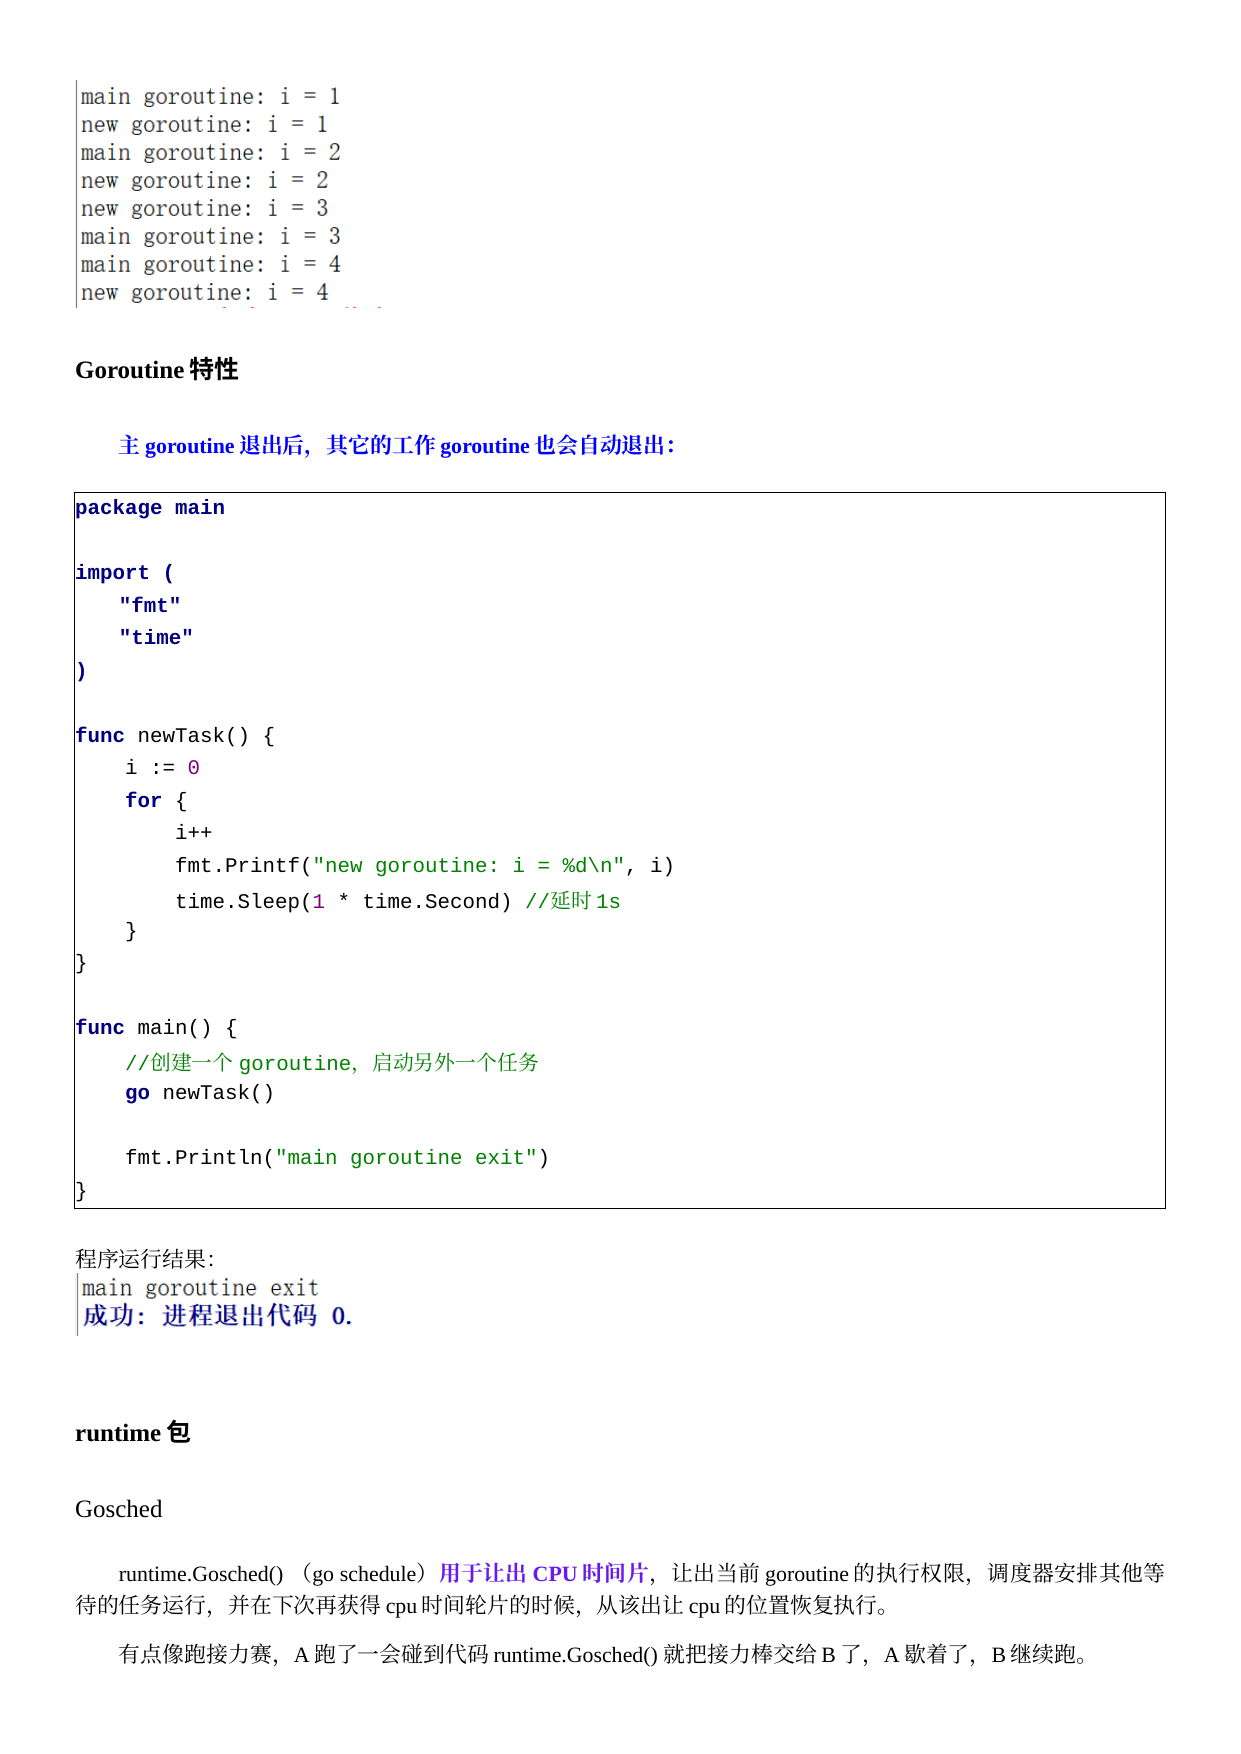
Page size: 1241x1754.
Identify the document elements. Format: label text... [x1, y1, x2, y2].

text i := 0 [75, 753, 1165, 785]
text //创建一个 goroutine，启动另外一个任务 [75, 1045, 1165, 1078]
text i++ [75, 818, 1165, 850]
text fmt.Printf("new goroutine: i = %d\n", i) [75, 850, 1165, 883]
text } [75, 915, 1165, 948]
text fmt.Println("main goroutine exit") [75, 1143, 1165, 1174]
text 主goroutine退出后，其它的工作goroutine也会自动退出： [75, 427, 1165, 460]
text package main [75, 493, 1165, 525]
text 有点像跑接力赛，A跑了一会碰到代码runtime.Gosched() 就把接力棒交给B了，A歇着了，B继续跑。 [75, 1637, 1165, 1669]
text func main() { [75, 1013, 1165, 1045]
subtitle Goroutine特性 [75, 335, 1165, 400]
text "time" [75, 623, 1165, 655]
text runtime.Gosched() （go schedule）用于让出CPU时间片，让出当前goroutine的执行权限，调度器安排其他等待的任务运行，并在下次再获得cpu时间轮片的时候，从该出让cpu的位置恢复执行。 [75, 1555, 1165, 1620]
text func newTask() { [75, 720, 1165, 753]
text import ( [75, 558, 1165, 590]
text "fmt" [75, 590, 1165, 623]
text } [75, 948, 1165, 980]
text for { [75, 785, 1165, 818]
text ) [75, 655, 1165, 688]
picture [75, 80, 940, 308]
text time.Sleep(1 * time.Second) //延时1s [75, 883, 1165, 915]
picture [75, 1273, 715, 1336]
subtitle runtime包 [75, 1398, 1165, 1463]
text go newTask() [75, 1078, 1165, 1110]
text } [75, 1174, 1165, 1208]
text Gosched [75, 1493, 1165, 1525]
text 程序运行结果： [75, 1241, 1165, 1274]
